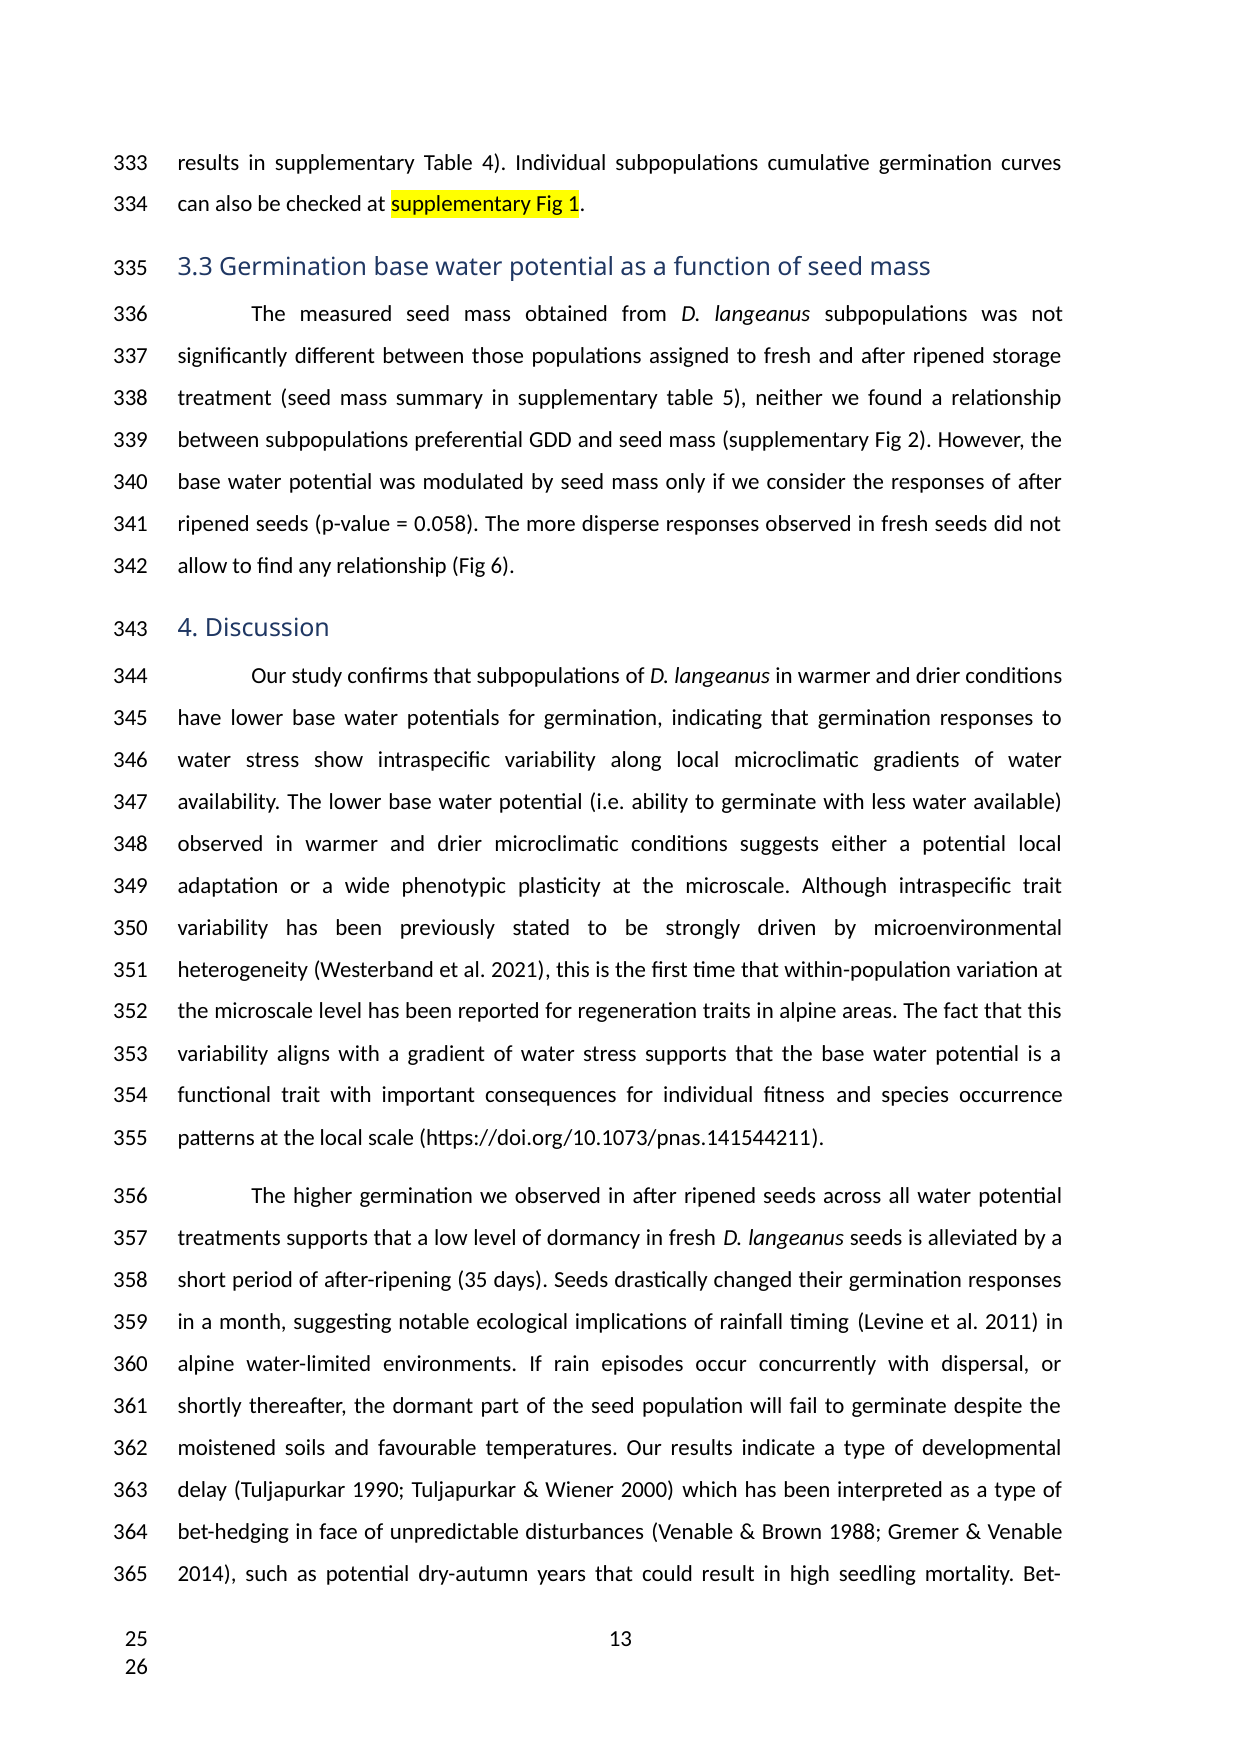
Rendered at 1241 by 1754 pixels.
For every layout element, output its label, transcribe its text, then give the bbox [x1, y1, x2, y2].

subtitle 3.3 Germination base water potential as a function of seed mass [177, 248, 1063, 282]
subtitle 4. Discussion [177, 610, 1063, 644]
text Our study confirms that subpopulations of D. langeanus in warmer and drier conditions have lower base water potentials for germination, indicating that germination responses to water stress show intraspecific variability along local microclimatic gradients of water availability. The lower base water potential (i.e. ability to germinate with less water available) observed in warmer and drier microclimatic conditions suggests either a potential local adaptation or a wide phenotypic plasticity at the microscale. Although intraspecific trait variability has been previously stated to be strongly driven by microenvironmental heterogeneity (Westerband et al. 2021), this is the first time that within-population variation at the microscale level has been reported for regeneration traits in alpine areas. The fact that this variability aligns with a gradient of water stress supports that the base water potential is a functional trait with important consequences for individual fitness and species occurrence patterns at the local scale (https://doi.org/10.1073/pnas.141544211). [177, 661, 1063, 1151]
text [177, 148, 1063, 218]
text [177, 1181, 1063, 1587]
text The measured seed mass obtained from D. langeanus subpopulations was not significantly different between those populations assigned to fresh and after ripened storage treatment (seed mass summary in supplementary table 5), neither we found a relationship between subpopulations preferential GDD and seed mass (supplementary Fig 2). However, the base water potential was modulated by seed mass only if we consider the responses of after ripened seeds (p-value = 0.058). The more disperse responses observed in fresh seeds did not allow to find any relationship (Fig 6). [177, 299, 1063, 579]
